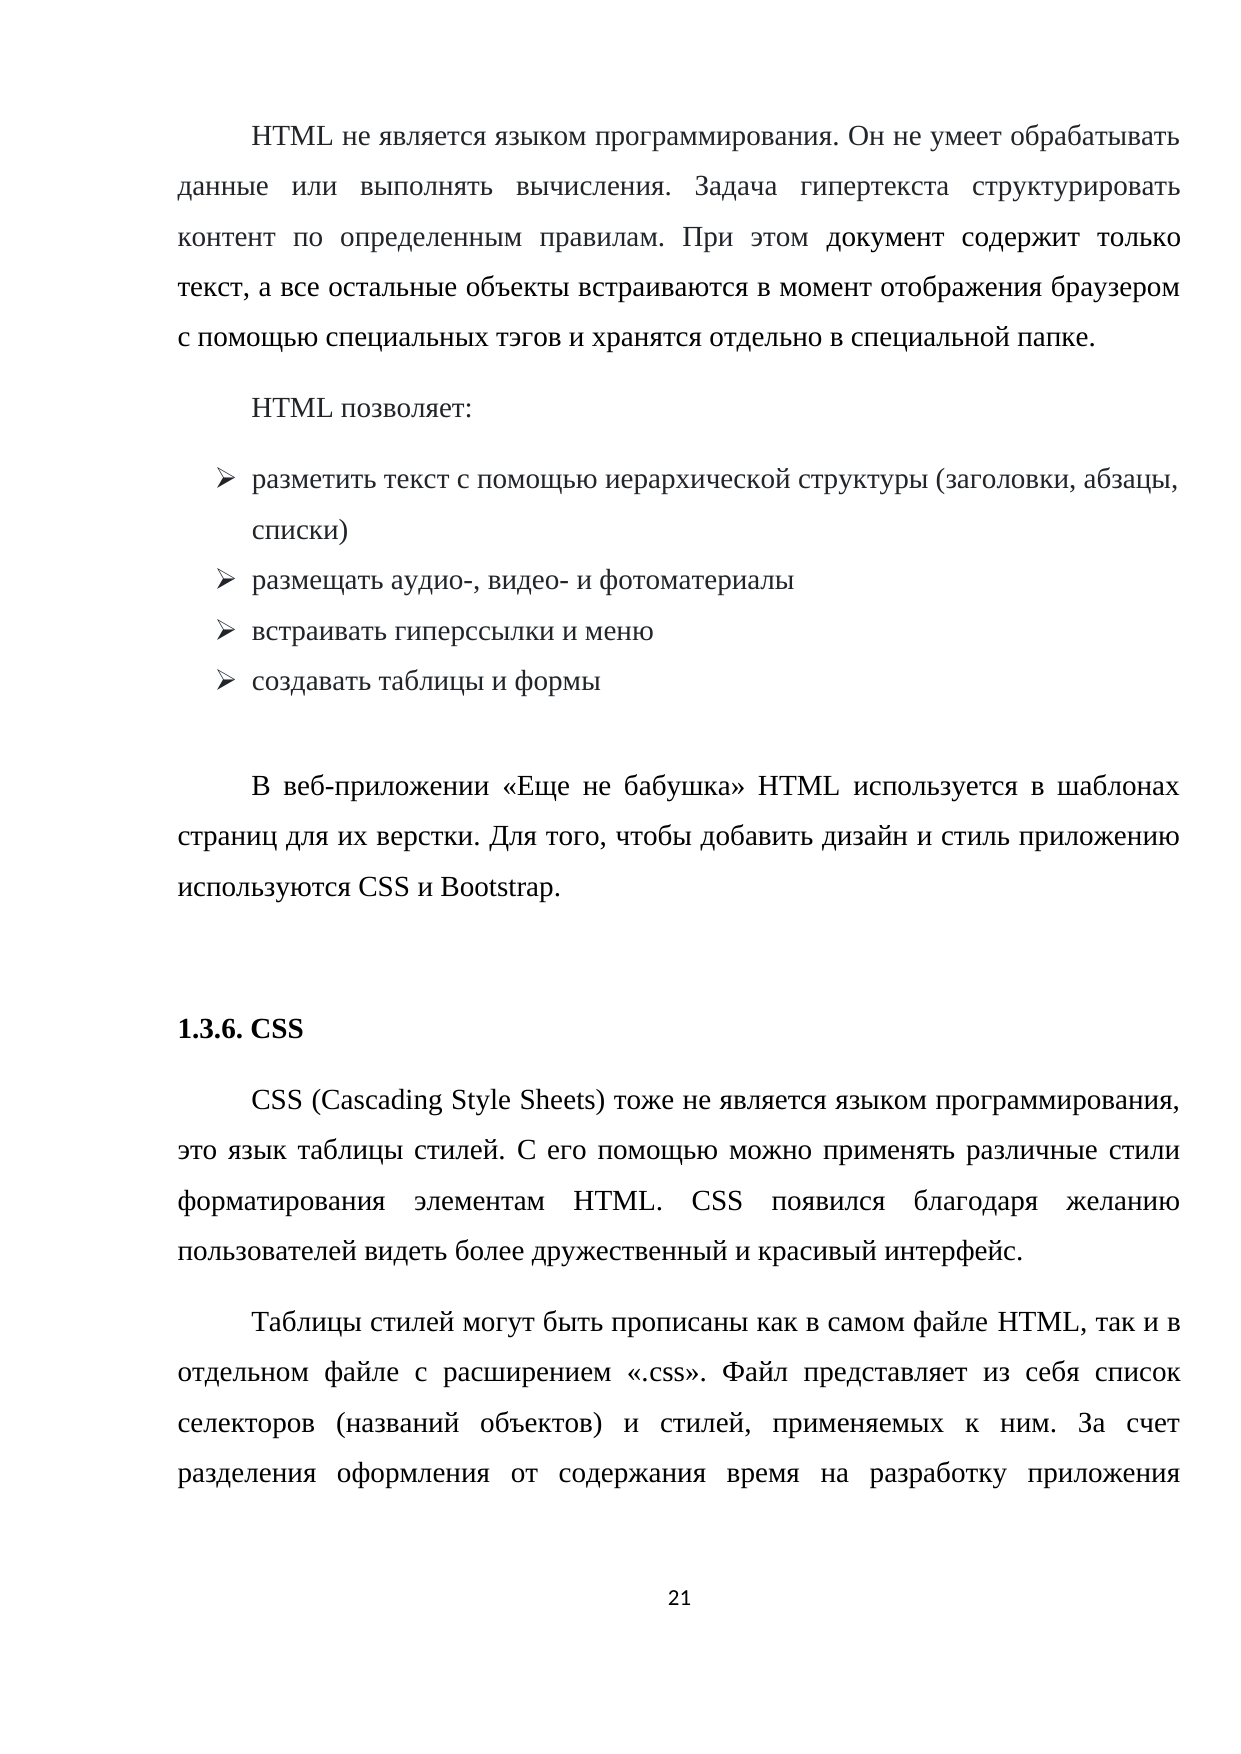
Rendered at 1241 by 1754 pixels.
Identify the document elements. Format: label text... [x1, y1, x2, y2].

text В веб-приложении «Еще не бабушка» HTML используется в шаблонах страниц для их верстки. Для того, чтобы добавить дизайн и стиль приложению используются CSS и Bootstrap. [177, 768, 1181, 902]
text HTML не является языком программирования. Он не умеет обрабатывать данные или выполнять вычисления. Задача гипертекста структурировать контент по определенным правилам. При этом документ содержит только текст, а все остальные объекты встраиваются в момент отображения браузером с помощью специальных тэгов и хранятся отдельно в специальной папке. [177, 118, 1181, 353]
list создавать таблицы и формы [214, 663, 1181, 697]
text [177, 1304, 1181, 1489]
text HTML позволяет: [177, 391, 1181, 424]
text CSS (Cascading Style Sheets) тоже не является языком программирования, это язык таблицы стилей. С его помощью можно применять различные стили форматирования элементам HTML. CSS появился благодаря желанию пользователей видеть более дружественный и красивый интерфейс. [177, 1082, 1181, 1267]
list разметить текст с помощью иерархической структуры (заголовки, абзацы, списки) [214, 462, 1181, 546]
text 1.3.6. CSS [177, 1011, 1181, 1044]
list размещать аудио-, видео- и фотоматериалы [214, 562, 1181, 596]
list встраивать гиперссылки и меню [214, 613, 1181, 646]
